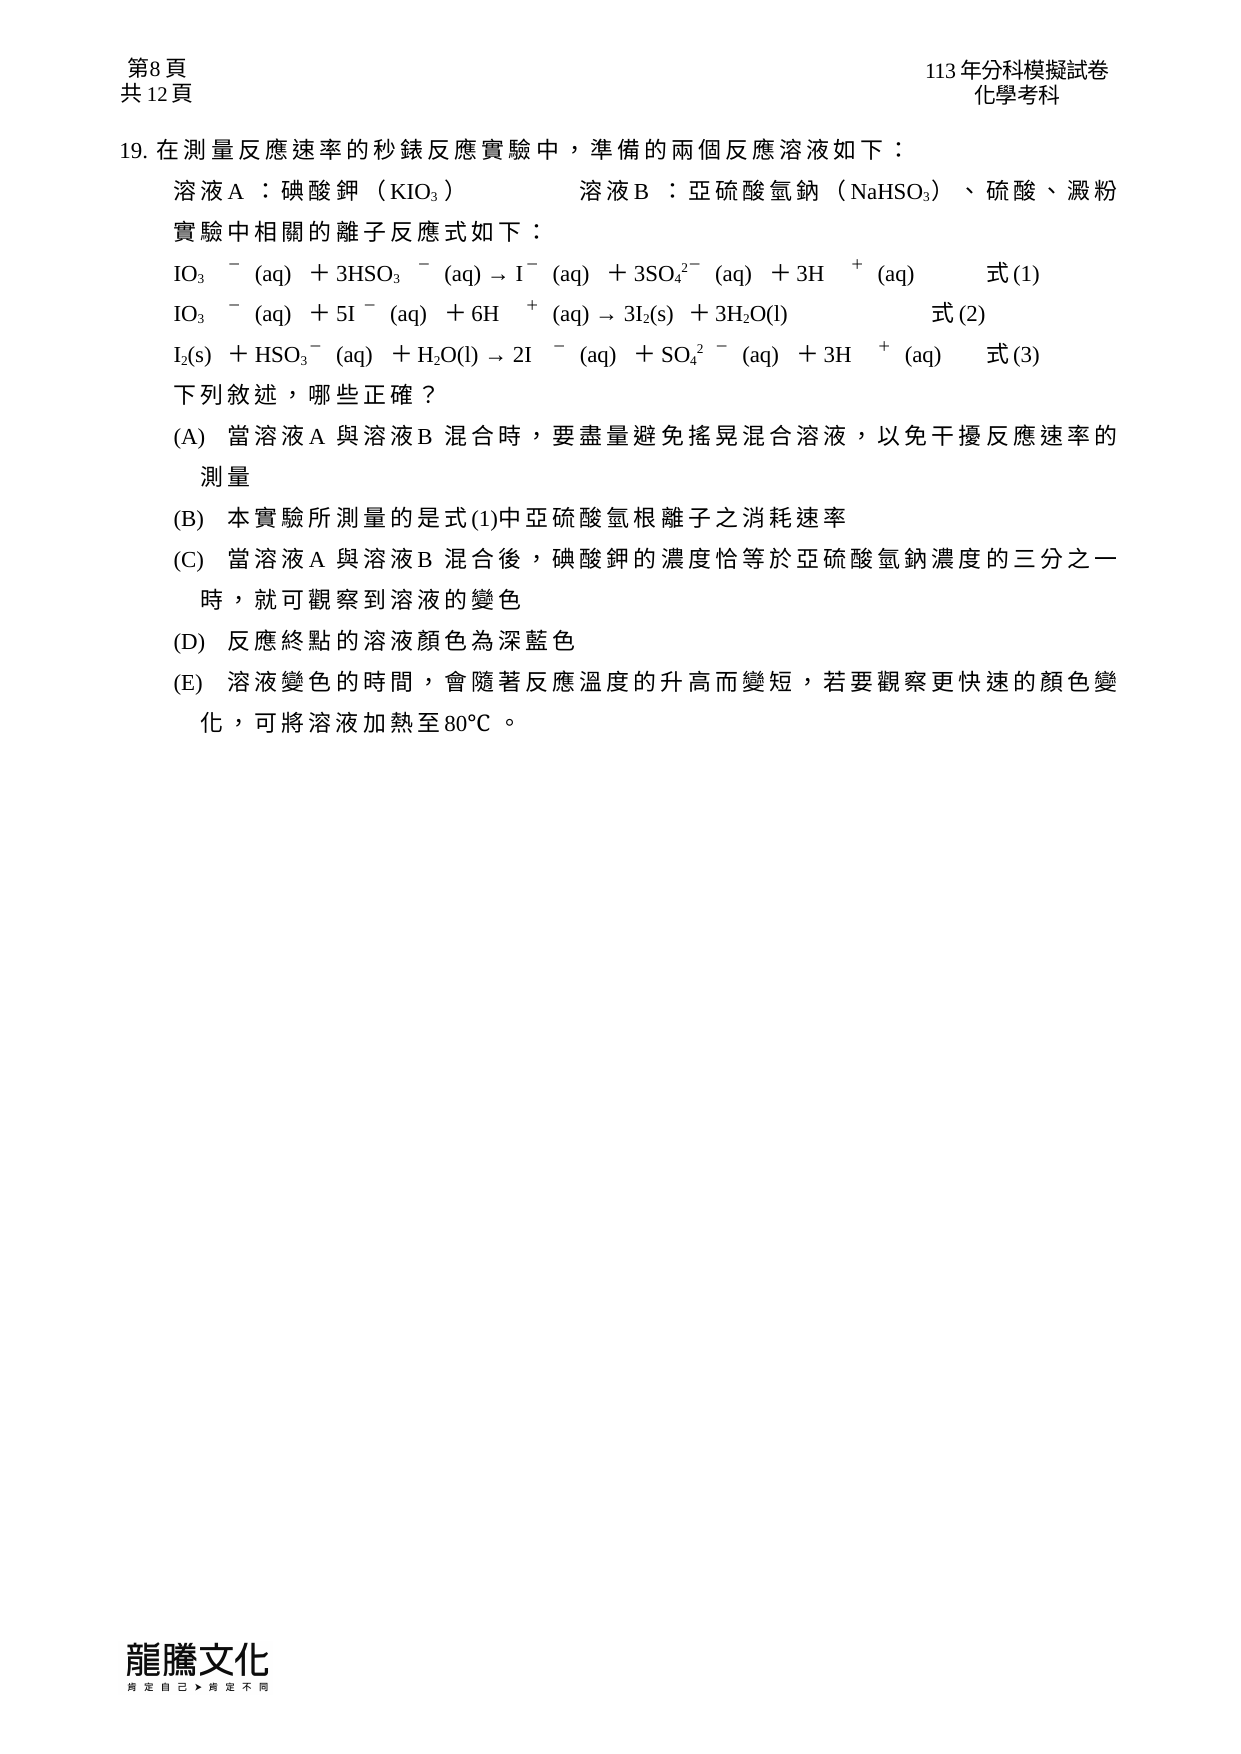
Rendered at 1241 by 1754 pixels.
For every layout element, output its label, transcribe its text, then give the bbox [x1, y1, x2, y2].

text (D)反應終點的溶液顏色為深藍色 [157, 619, 1121, 660]
text I2(s)＋HSO3－(aq)＋H2O(l) → 2I－(aq)＋SO42－(aq)＋3H＋(aq) 式(3) [157, 332, 1121, 373]
text 溶液A：碘酸鉀（KIO3） 溶液B：亞硫酸氫鈉（NaHSO3）、硫酸、澱粉 [155, 169, 1121, 209]
text (C)當溶液A與溶液B混合後，碘酸鉀的濃度恰等於亞硫酸氫鈉濃度的三分之一時，就可觀察到溶液的變色 [157, 537, 1121, 619]
text (A)當溶液A與溶液B混合時，要盡量避免搖晃混合溶液，以免干擾反應速率的測量 [157, 414, 1121, 496]
text IO3－(aq)＋3HSO3－(aq) → I－(aq)＋3SO42－(aq)＋3H＋(aq) 式(1) [157, 251, 1121, 291]
text IO3－(aq)＋5I－(aq)＋6H＋(aq) → 3I2(s)＋3H2O(l) 式(2) [157, 291, 1121, 332]
text 19. 在測量反應速率的秒錶反應實驗中，準備的兩個反應溶液如下： [119, 128, 1121, 169]
text 實驗中相關的離子反應式如下： [157, 209, 1121, 251]
picture [118, 1641, 273, 1695]
text 下列敘述，哪些正確？ [157, 373, 1121, 414]
text (E)溶液變色的時間，會隨著反應溫度的升高而變短，若要觀察更快速的顏色變化，可將溶液加熱至80℃。 [157, 660, 1121, 742]
text (B)本實驗所測量的是式(1)中亞硫酸氫根離子之消耗速率 [157, 496, 1121, 537]
